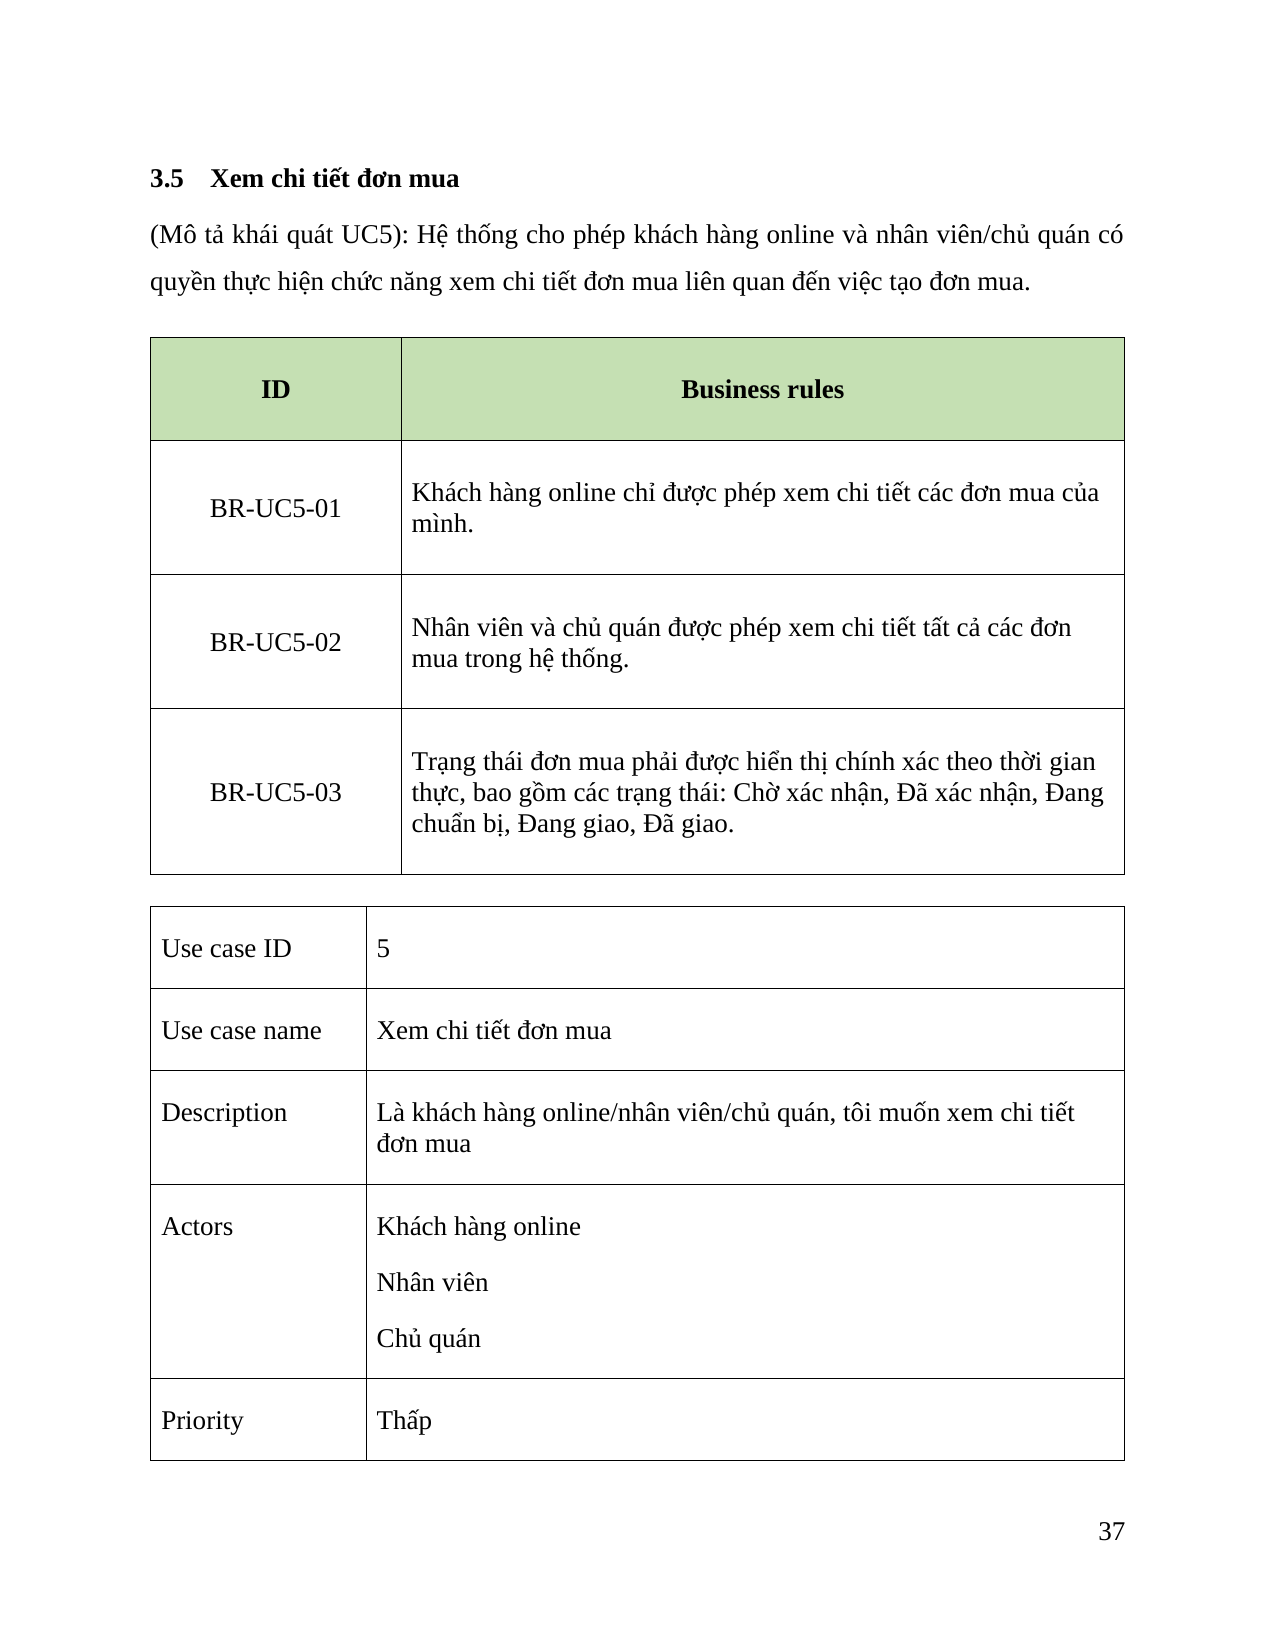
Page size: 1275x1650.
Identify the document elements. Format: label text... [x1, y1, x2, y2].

table_cell BR-UC5-03 [151, 709, 401, 874]
table_cell Description [151, 1071, 366, 1183]
table_cell BR-UC5-02 [151, 575, 401, 708]
table_header Use case ID [151, 907, 366, 988]
table_header 5 [367, 907, 1124, 988]
table_cell Thấp [367, 1379, 1124, 1460]
table_cell Là khách hàng online/nhân viên/chủ quán, tôi muốn xem chi tiết đơn mua [367, 1071, 1124, 1183]
table_cell Actors [151, 1185, 366, 1378]
subtitle Xem chi tiết đơn mua [150, 162, 1125, 194]
table_cell Trạng thái đơn mua phải được hiển thị chính xác theo thời gian thực, bao gồm các trạng thái: Chờ xác nhận, Đã xác nhận, Đang chuẩn bị, Đang giao, Đã giao. [402, 709, 1124, 874]
table_header Business rules [402, 338, 1124, 440]
table_cell Xem chi tiết đơn mua [367, 989, 1124, 1070]
table_cell Khách hàng online chỉ được phép xem chi tiết các đơn mua của mình. [402, 441, 1124, 574]
table_cell Khách hàng online Nhân viên Chủ quán [367, 1185, 1124, 1378]
table_cell Priority [151, 1379, 366, 1460]
table_cell Nhân viên và chủ quán được phép xem chi tiết tất cả các đơn mua trong hệ thống. [402, 575, 1124, 708]
table_cell BR-UC5-01 [151, 441, 401, 574]
text (Mô tả khái quát UC5): Hệ thống cho phép khách hàng online và nhân viên/chủ quán có quyền thực hiện chức năng xem chi tiết đơn mua liên quan đến việc tạo đơn mua. [150, 219, 1125, 296]
table_cell Use case name [151, 989, 366, 1070]
table_header ID [151, 338, 401, 440]
